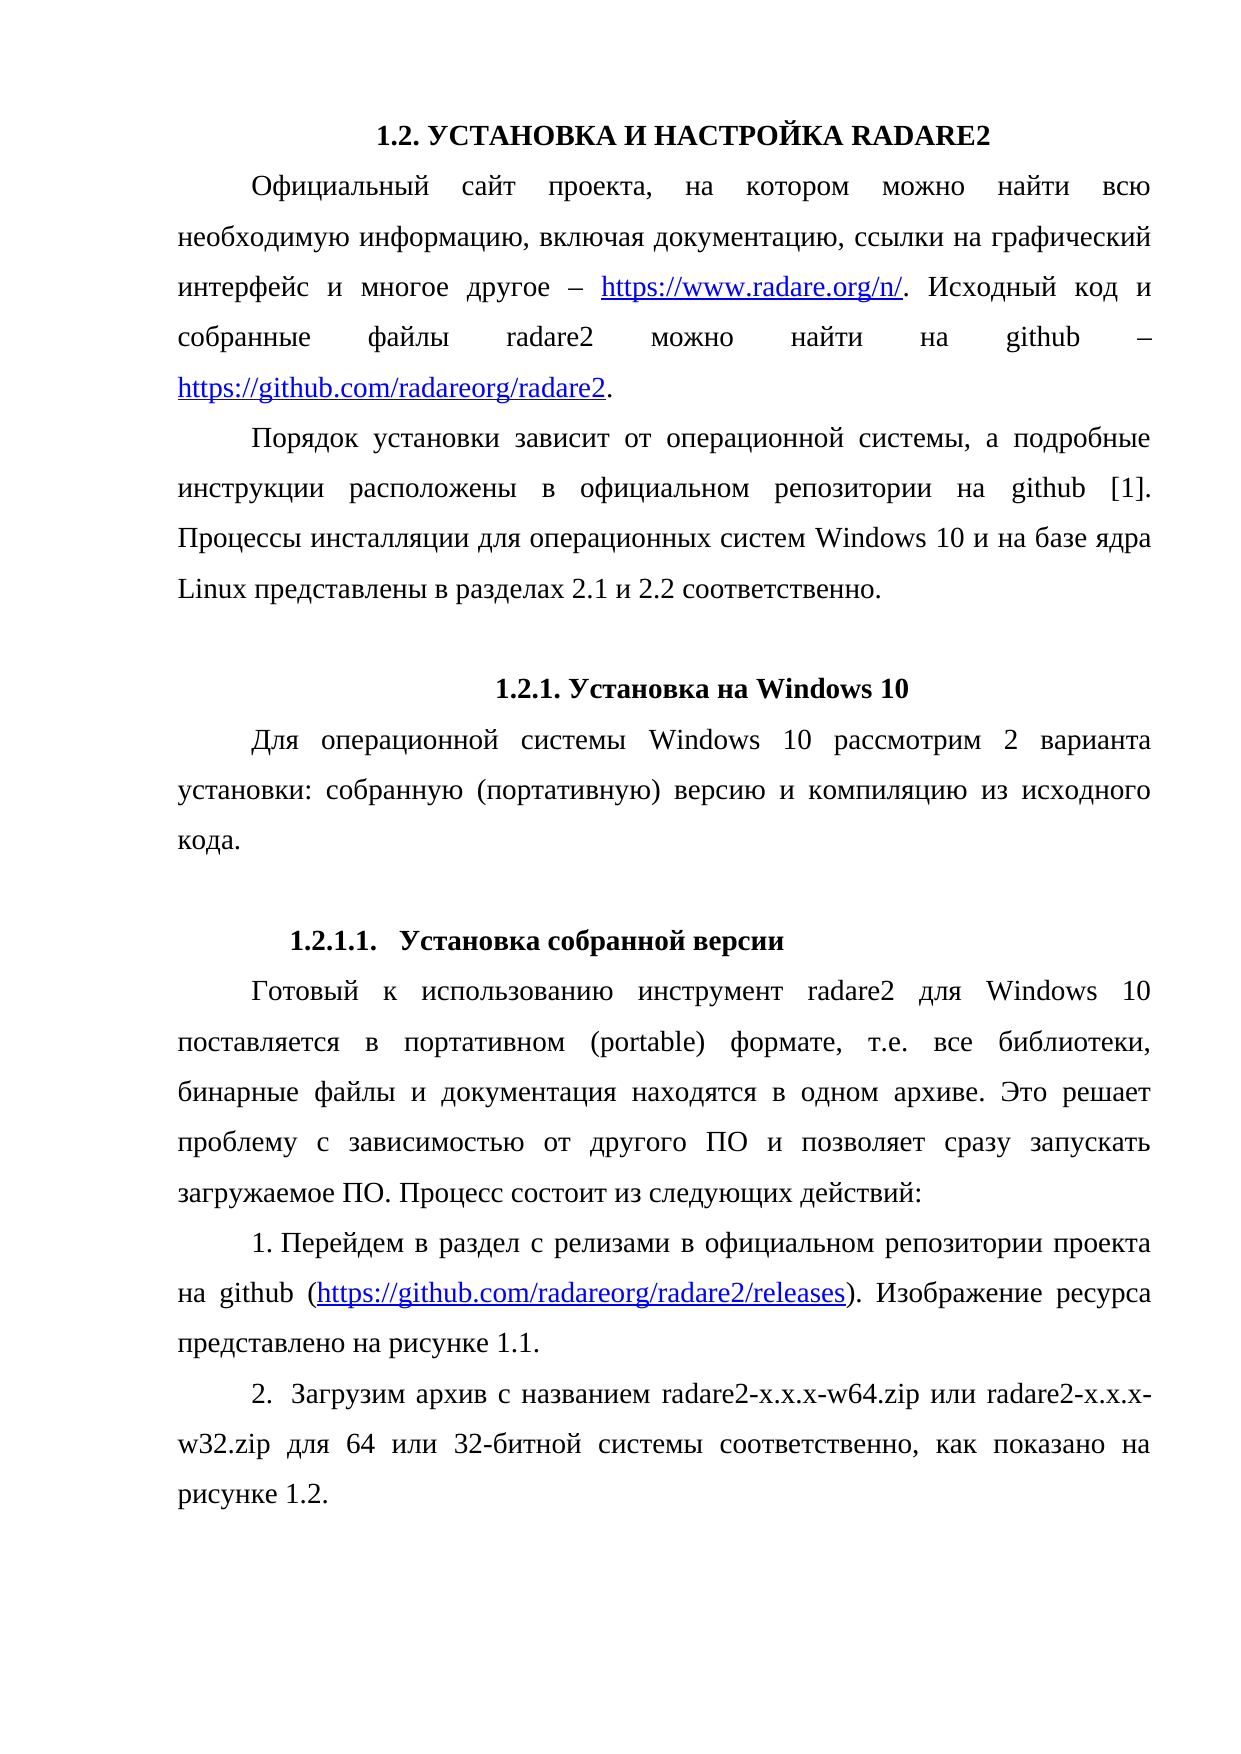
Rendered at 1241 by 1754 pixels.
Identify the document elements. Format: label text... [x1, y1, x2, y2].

list Загрузим архив с названием radare2-x.x.x-w64.zip или radare2-x.x.x-w32.zip для 64 или 32-битной системы соответственно, как показано на рисунке 1.2. [177, 1376, 1152, 1510]
text Порядок установки зависит от операционной системы, а подробные инструкции расположены в официальном репозитории на github [1]. Процессы инсталляции для операционных систем Windows 10 и на базе ядра Linux представлены в разделах 2.1 и 2.2 соответственно. [177, 420, 1152, 604]
subtitle Установка и настройка radare2 [214, 118, 1152, 152]
list Перейдем в раздел с релизами в официальном репозитории проекта на github (https://github.com/radareorg/radare2/releases). Изображение ресурса представлено на рисунке 1.1. [177, 1225, 1152, 1359]
subtitle Установка на Windows 10 [252, 672, 1152, 705]
text Официальный сайт проекта, на котором можно найти всю необходимую информацию, включая документацию, ссылки на графический интерфейс и многое другое – https://www.radare.org/n/. Исходный код и собранные файлы radare2 можно найти на github – https://github.com/radareorg/radare2. [177, 168, 1152, 403]
subtitle Установка собранной версии [289, 923, 1152, 957]
text Готовый к использованию инструмент radare2 для Windows 10 поставляется в портативном (portable) формате, т.е. все библиотеки, бинарные файлы и документация находятся в одном архиве. Это решает проблему с зависимостью от другого ПО и позволяет сразу запускать загружаемое ПО. Процесс состоит из следующих действий: [177, 973, 1152, 1208]
text Для операционной системы Windows 10 рассмотрим 2 варианта установки: собранную (портативную) версию и компиляцию из исходного кода. [177, 722, 1152, 856]
